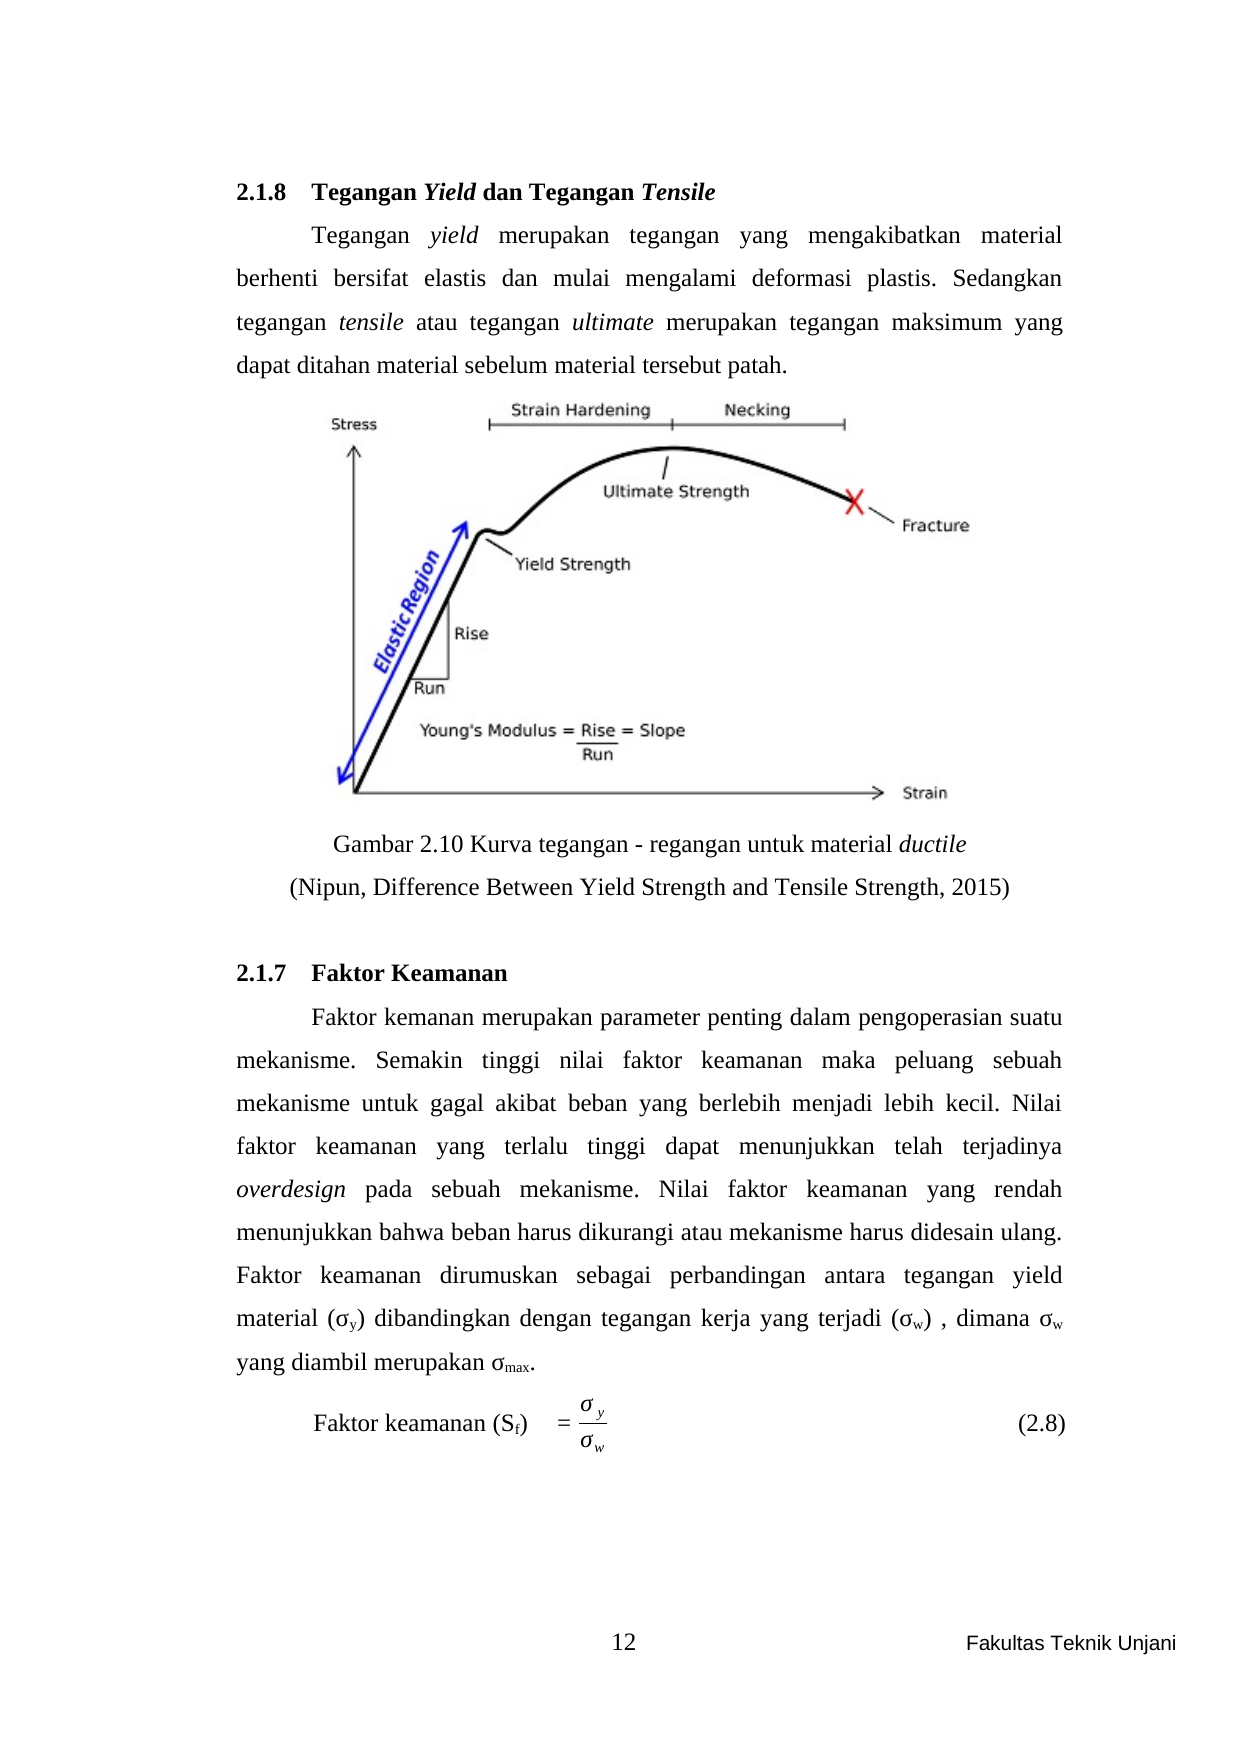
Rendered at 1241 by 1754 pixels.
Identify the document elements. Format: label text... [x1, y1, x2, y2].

table_header Faktor keamanan (Sf) [302, 1390, 546, 1470]
table_header = [546, 1390, 1005, 1470]
picture [320, 392, 979, 815]
text Gambar 2.10 Kurva tegangan - regangan untuk material ductile [236, 829, 1063, 858]
subtitle 2.1.7 Faktor Keamanan [236, 958, 1063, 987]
table_header (2.8) [1005, 1390, 1077, 1470]
subtitle 2.1.8 Tegangan Yield dan Tegangan Tensile [236, 177, 1063, 206]
text Tegangan yield merupakan tegangan yang mengakibatkan material berhenti bersifat elastis dan mulai mengalami deformasi plastis. Sedangkan tegangan tensile atau tegangan ultimate merupakan tegangan maksimum yang dapat ditahan material sebelum material tersebut patah. [236, 220, 1063, 378]
text Faktor kemanan merupakan parameter penting dalam pengoperasian suatu mekanisme. Semakin tinggi nilai faktor keamanan maka peluang sebuah mekanisme untuk gagal akibat beban yang berlebih menjadi lebih kecil. Nilai faktor keamanan yang terlalu tinggi dapat menunjukkan telah terjadinya overdesign pada sebuah mekanisme. Nilai faktor keamanan yang rendah menunjukkan bahwa beban harus dikurangi atau mekanisme harus didesain ulang. Faktor keamanan dirumuskan sebagai perbandingan antara tegangan yield material (σy) dibandingkan dengan tegangan kerja yang terjadi (σw) , dimana σw yang diambil merupakan σmax. [236, 1002, 1063, 1375]
